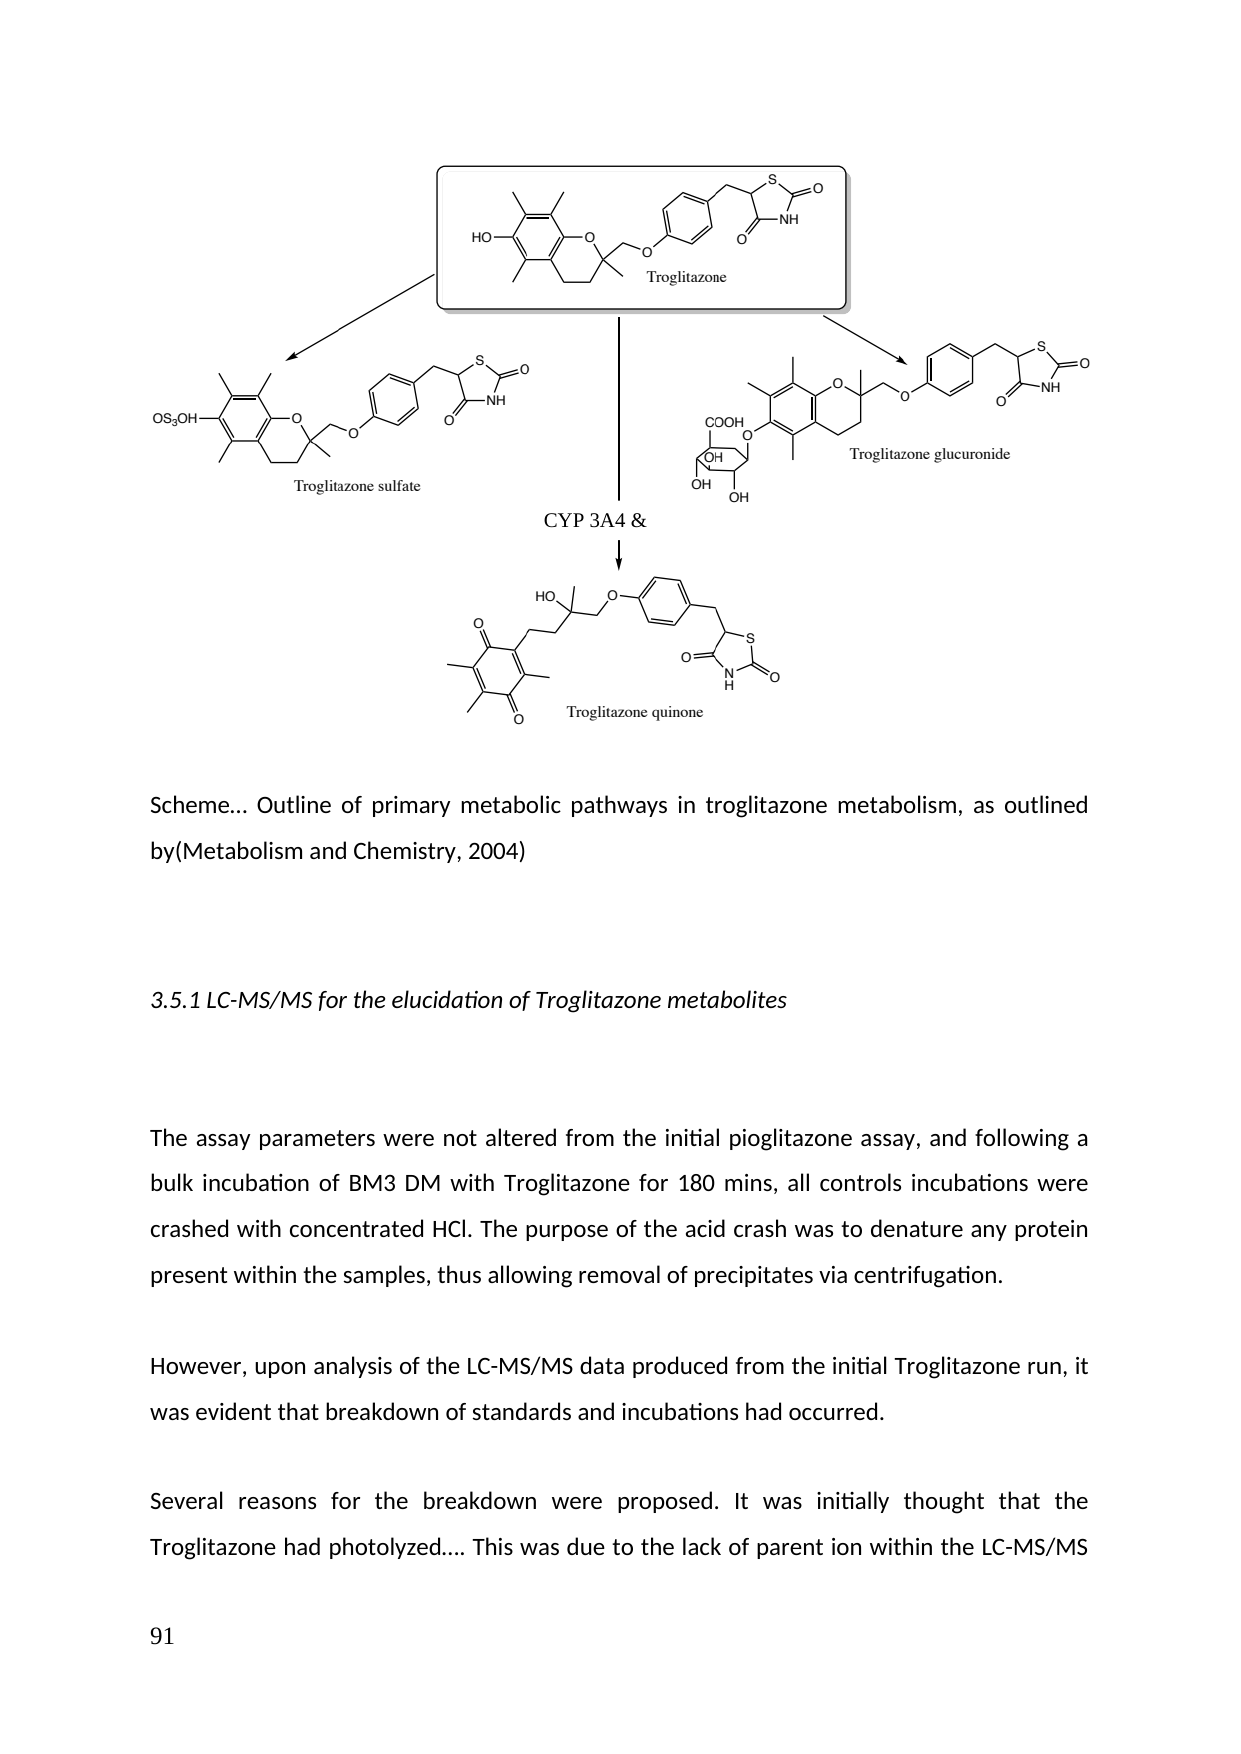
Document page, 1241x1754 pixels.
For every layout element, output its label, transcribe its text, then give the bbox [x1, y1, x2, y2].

text The assay parameters were not altered from the initial pioglitazone assay, and following a bulk incubation of BM3 DM with Troglitazone for 180 mins, all controls incubations were crashed with concentrated HCl. The purpose of the acid crash was to denature any protein present within the samples, thus allowing removal of precipitates via centrifugation. [150, 1122, 1090, 1289]
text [150, 1485, 1090, 1561]
text However, upon analysis of the LC-MS/MS data produced from the initial Troglitazone run, it was evident that breakdown of standards and incubations had occurred. [150, 1351, 1090, 1427]
text Scheme… Outline of primary metabolic pathways in troglitazone metabolism, as outlined by(Metabolism and Chemistry, 2004) [150, 789, 1090, 866]
subtitle 3.5.1 LC-MS/MS for the elucidation of Troglitazone metabolites [150, 985, 1090, 1015]
